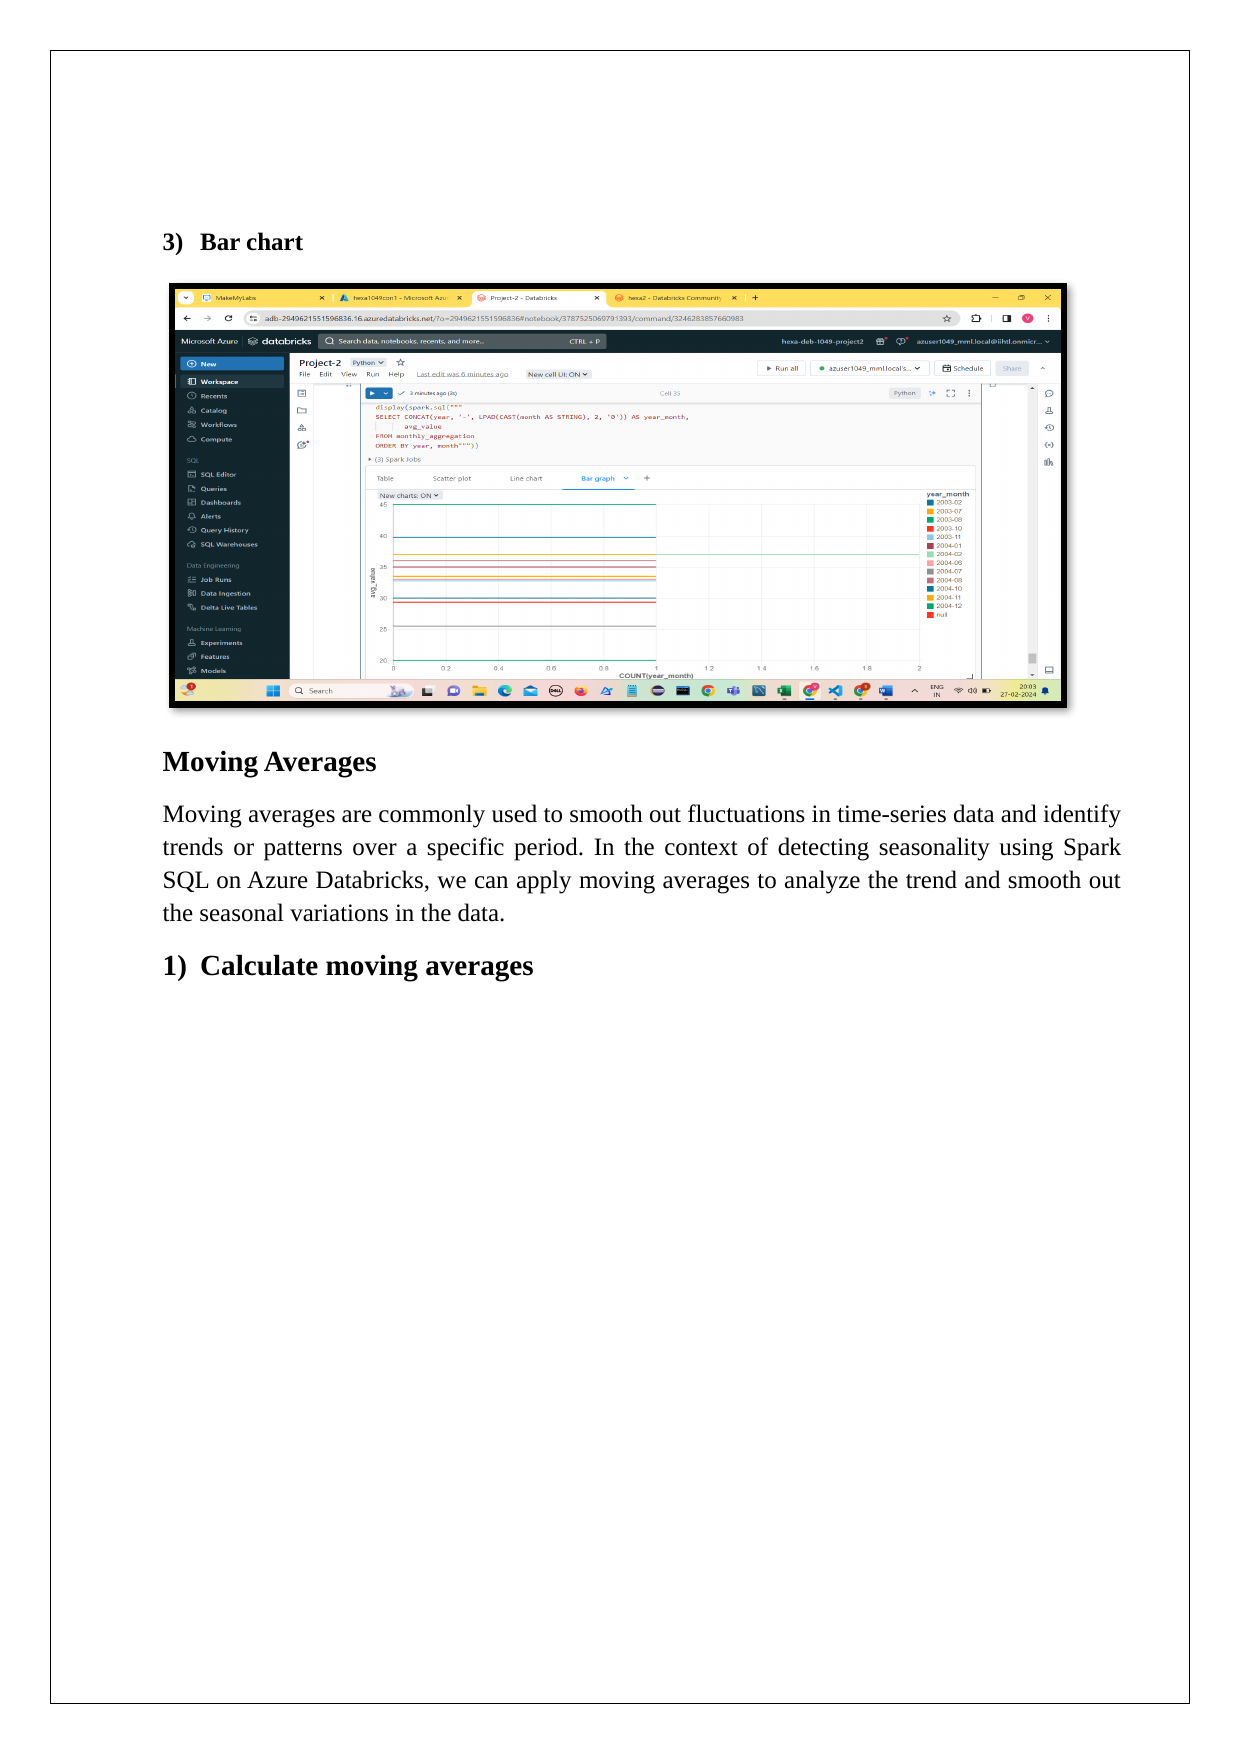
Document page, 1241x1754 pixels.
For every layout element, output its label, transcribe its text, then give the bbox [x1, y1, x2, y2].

picture [175, 289, 1061, 701]
list Calculate moving averages [162, 948, 1122, 982]
text Moving averages are commonly used to smooth out fluctuations in time-series data and identify trends or patterns over a specific period. In the context of detecting seasonality using Spark SQL on Azure Databricks, we can apply moving averages to analyze the trend and smooth out the seasonal variations in the data. [162, 799, 1122, 927]
list Bar chart [162, 227, 1122, 256]
text Moving Averages [162, 744, 1122, 778]
